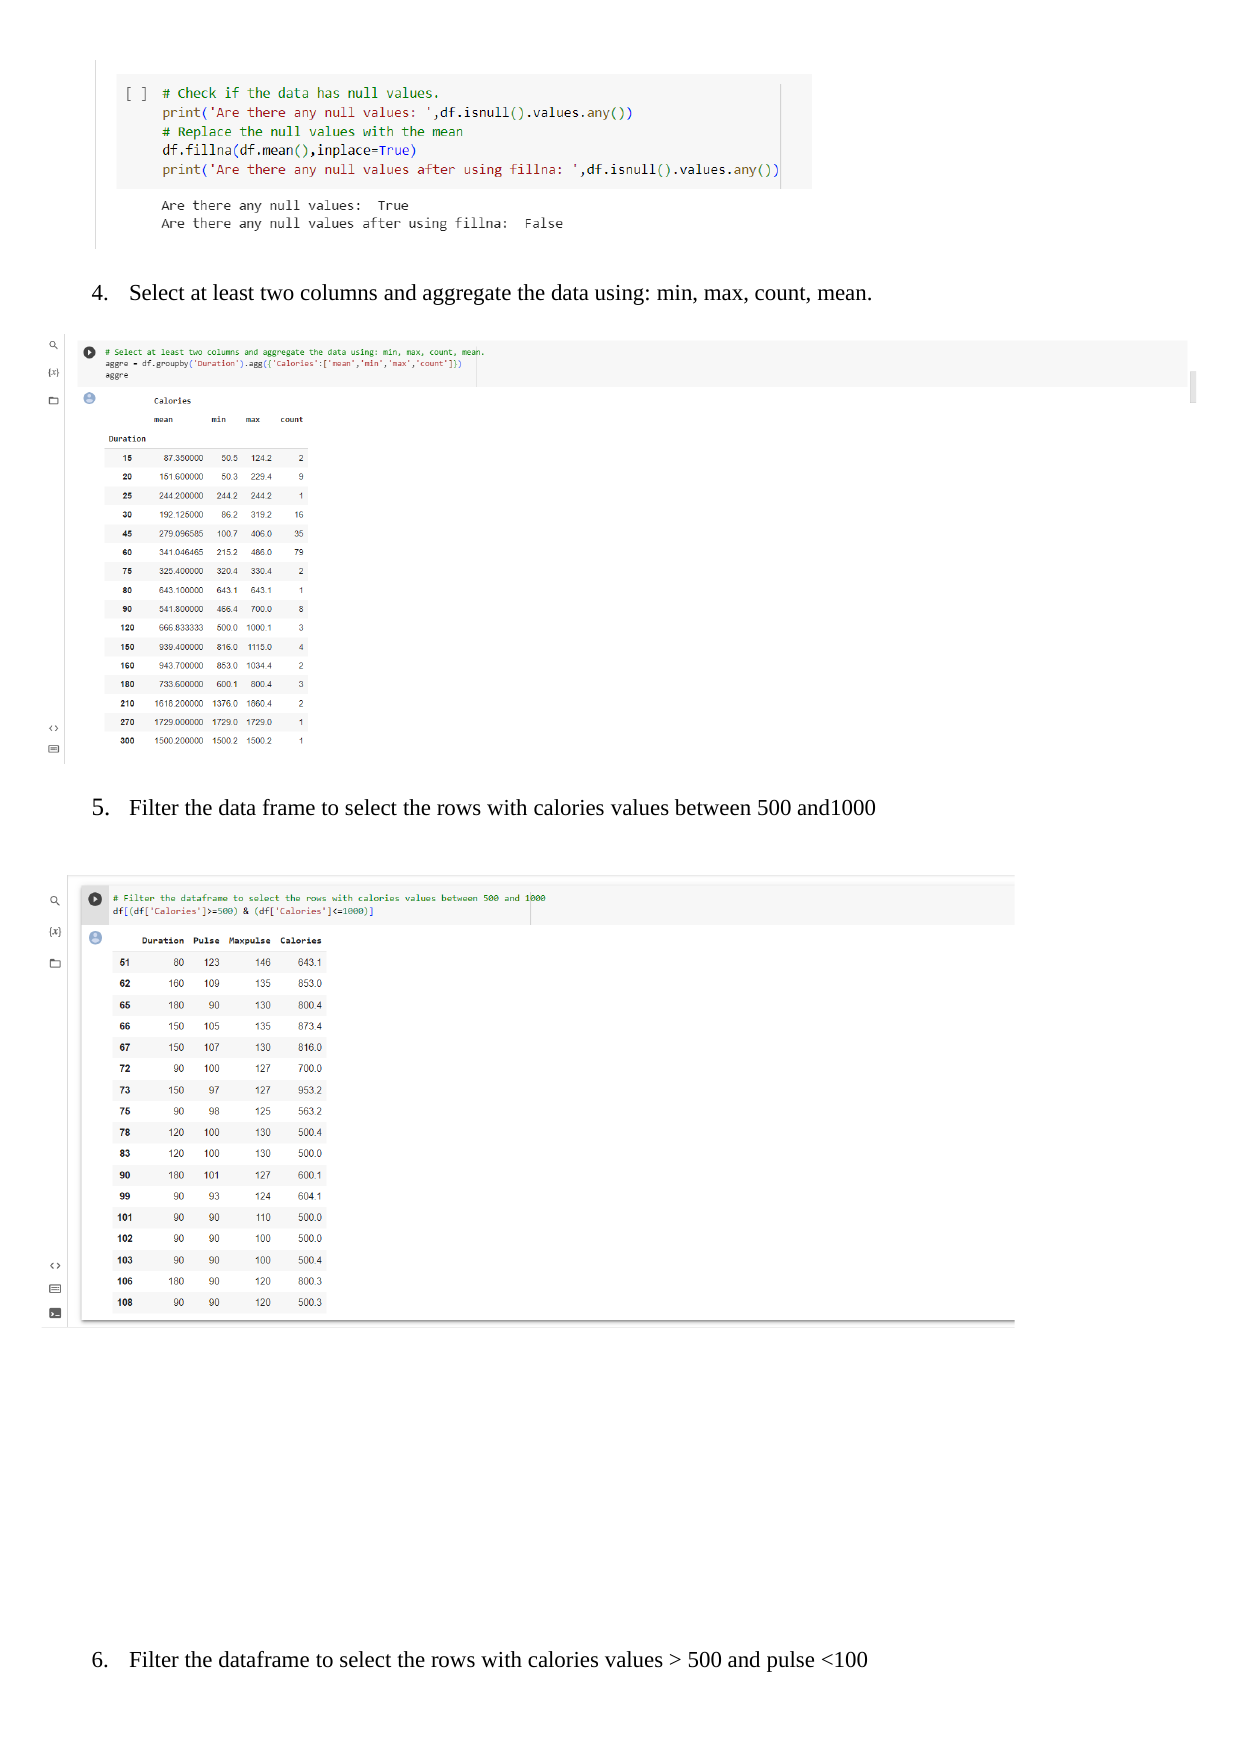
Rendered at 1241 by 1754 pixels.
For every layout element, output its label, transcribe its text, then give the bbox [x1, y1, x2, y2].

picture [41, 875, 1015, 1330]
list Filter the dataframe to select the rows with calories values > 500 and pulse <100 [91, 1646, 1196, 1672]
list Filter the data frame to select the rows with calories values between 500 and1000 [91, 792, 1196, 821]
picture [41, 334, 1197, 764]
picture [91, 60, 812, 249]
list Select at least two columns and aggregate the data using: min, max, count, mean. [91, 279, 1196, 306]
